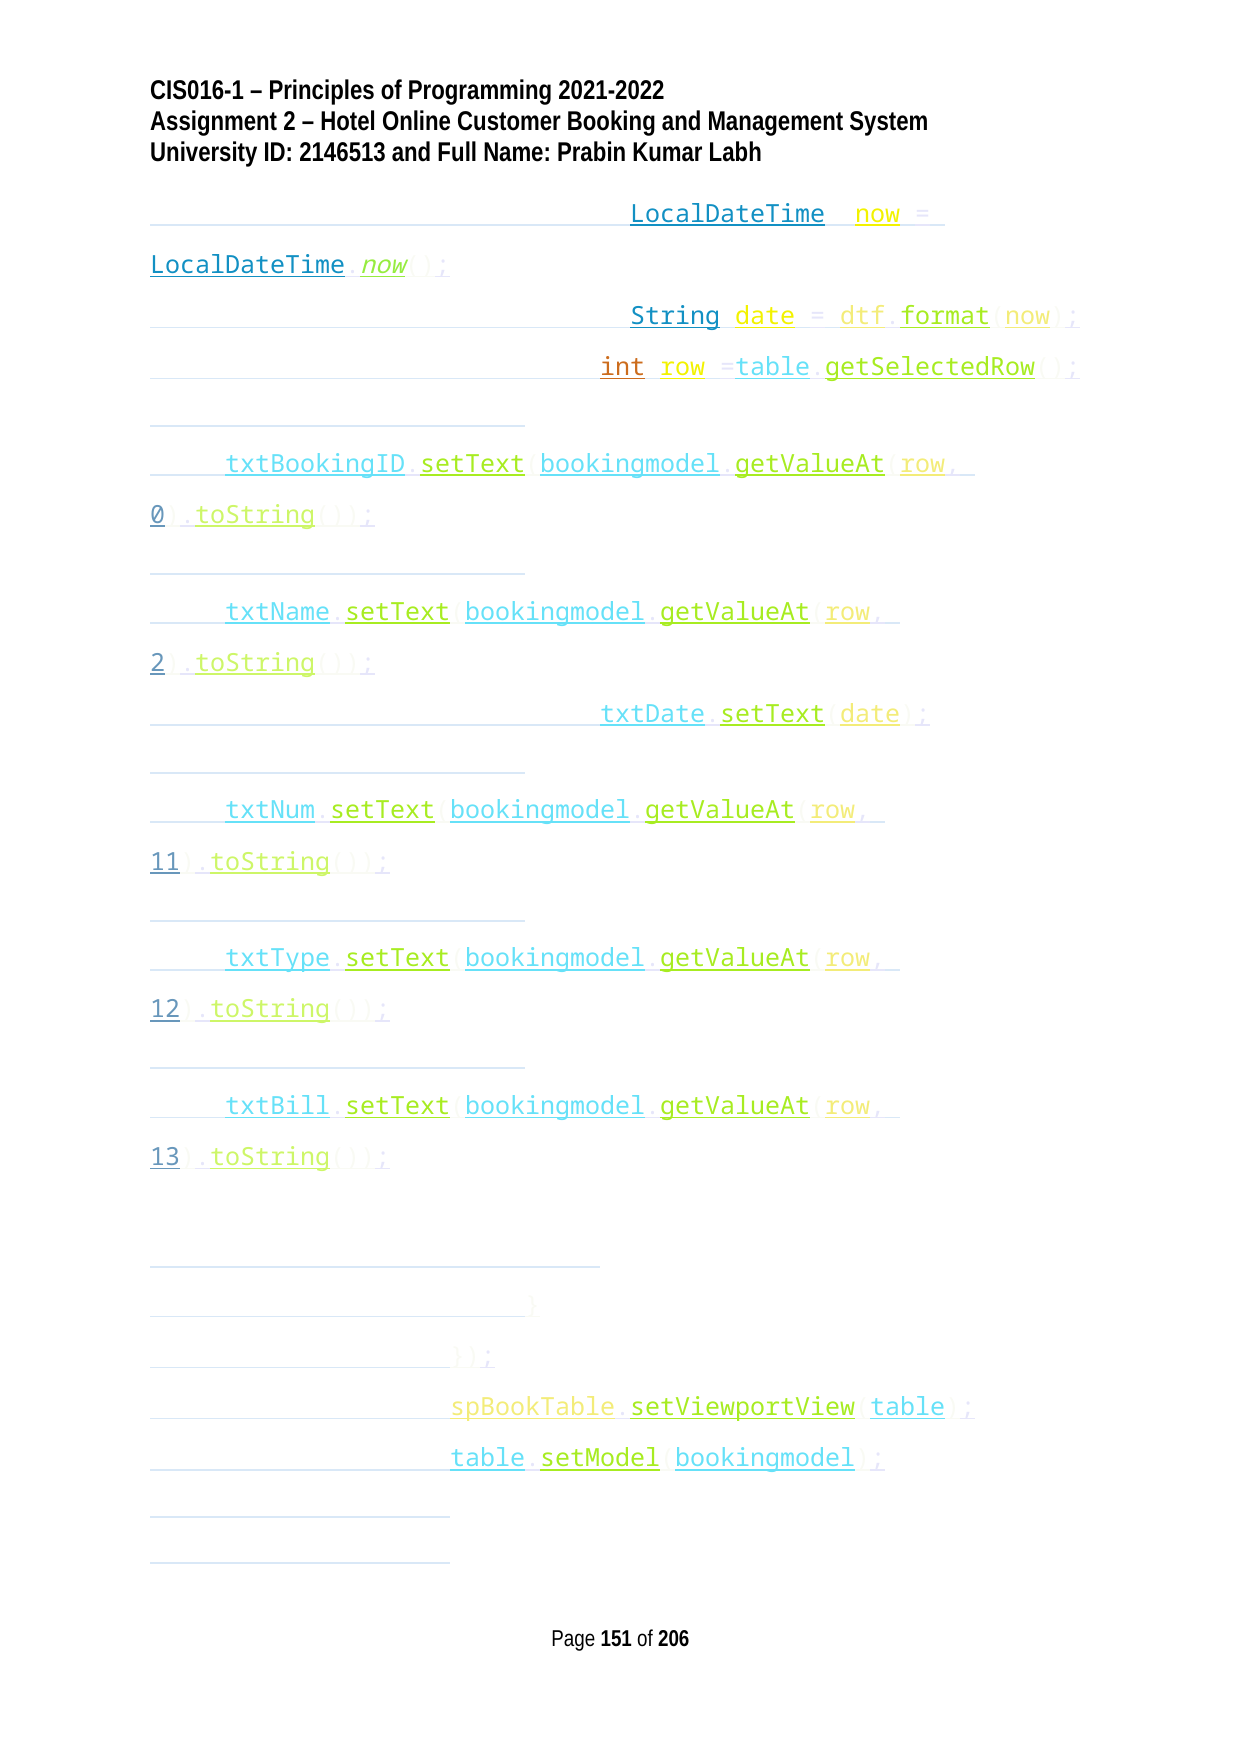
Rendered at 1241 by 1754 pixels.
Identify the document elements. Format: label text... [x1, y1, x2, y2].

text }); [150, 1338, 1090, 1372]
text String date = dtf.format(now); [150, 298, 1090, 332]
text txtName.setText(bookingmodel.getValueAt(row, 2).toString()); [150, 548, 1090, 678]
text spBookTable.setViewportView(table); [150, 1389, 1090, 1423]
text int row =table.getSelectedRow(); [150, 349, 1090, 383]
text table.setModel(bookingmodel); [150, 1440, 1090, 1474]
text LocalDateTime now = LocalDateTime.now(); [150, 196, 1090, 281]
text txtDate.setText(date); [150, 695, 1090, 729]
text txtBookingID.setText(bookingmodel.getValueAt(row, 0).toString()); [150, 400, 1090, 531]
text txtNum.setText(bookingmodel.getValueAt(row, 11).toString()); [150, 746, 1090, 877]
text txtType.setText(bookingmodel.getValueAt(row, 12).toString()); [150, 894, 1090, 1025]
text txtBill.setText(bookingmodel.getValueAt(row, 13).toString()); [150, 1042, 1090, 1173]
text } [150, 1287, 1090, 1321]
